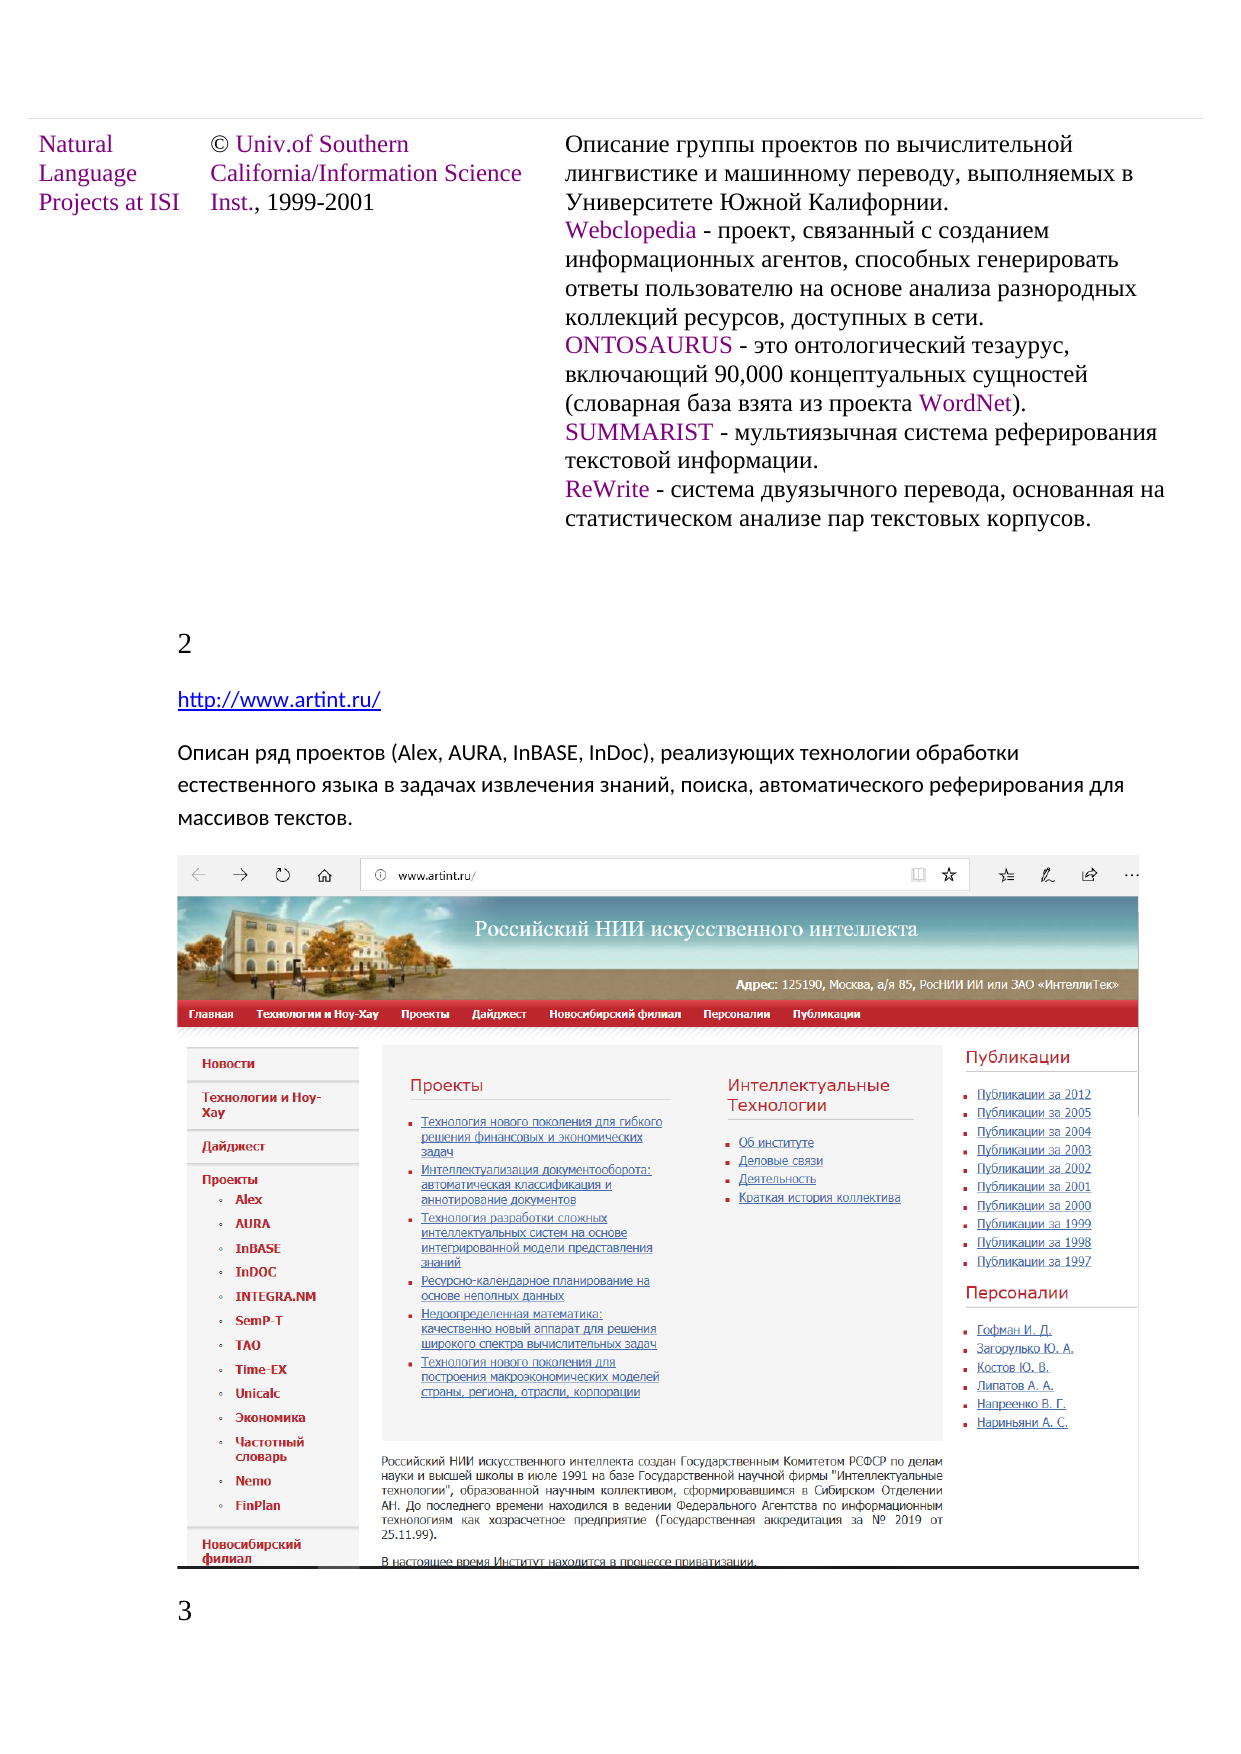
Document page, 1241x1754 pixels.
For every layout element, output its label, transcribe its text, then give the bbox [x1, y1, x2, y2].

table_header © Univ.of Southern California/Information Science Inst., 1999-2001 [200, 119, 555, 567]
text 2 [177, 626, 1152, 659]
picture [177, 855, 1139, 1569]
table_header Natural Language Projects at ISI [28, 119, 200, 567]
table_header Описание группы проектов по вычислительной лингвистике и машинному переводу, выполняемых в Университете Южной Калифорнии. Webclopedia - проект, связанный с созданием информационных агентов, способных генерировать ответы пользователю на основе анализа разнородных коллекций ресурсов, доступных в сети. ONTOSAURUS - это онтологический тезаурус, включающий 90,000 концептуальных сущностей (словарная база взята из проекта WordNet). SUMMARIST - мультиязычная система реферирования текстовой информации. ReWrite - система двуязычного перевода, основанная на статистическом анализе пар текстовых корпусов. [555, 119, 1203, 567]
text http://www.artint.ru/ [177, 685, 1152, 713]
text Описан ряд проектов (Alex, AURA, InBASE, InDoc), реализующих технологии обработки естественного языка в задачах извлечения знаний, поиска, автоматического реферирования для массивов текстов. [177, 738, 1152, 831]
text 3 [177, 1593, 1152, 1627]
